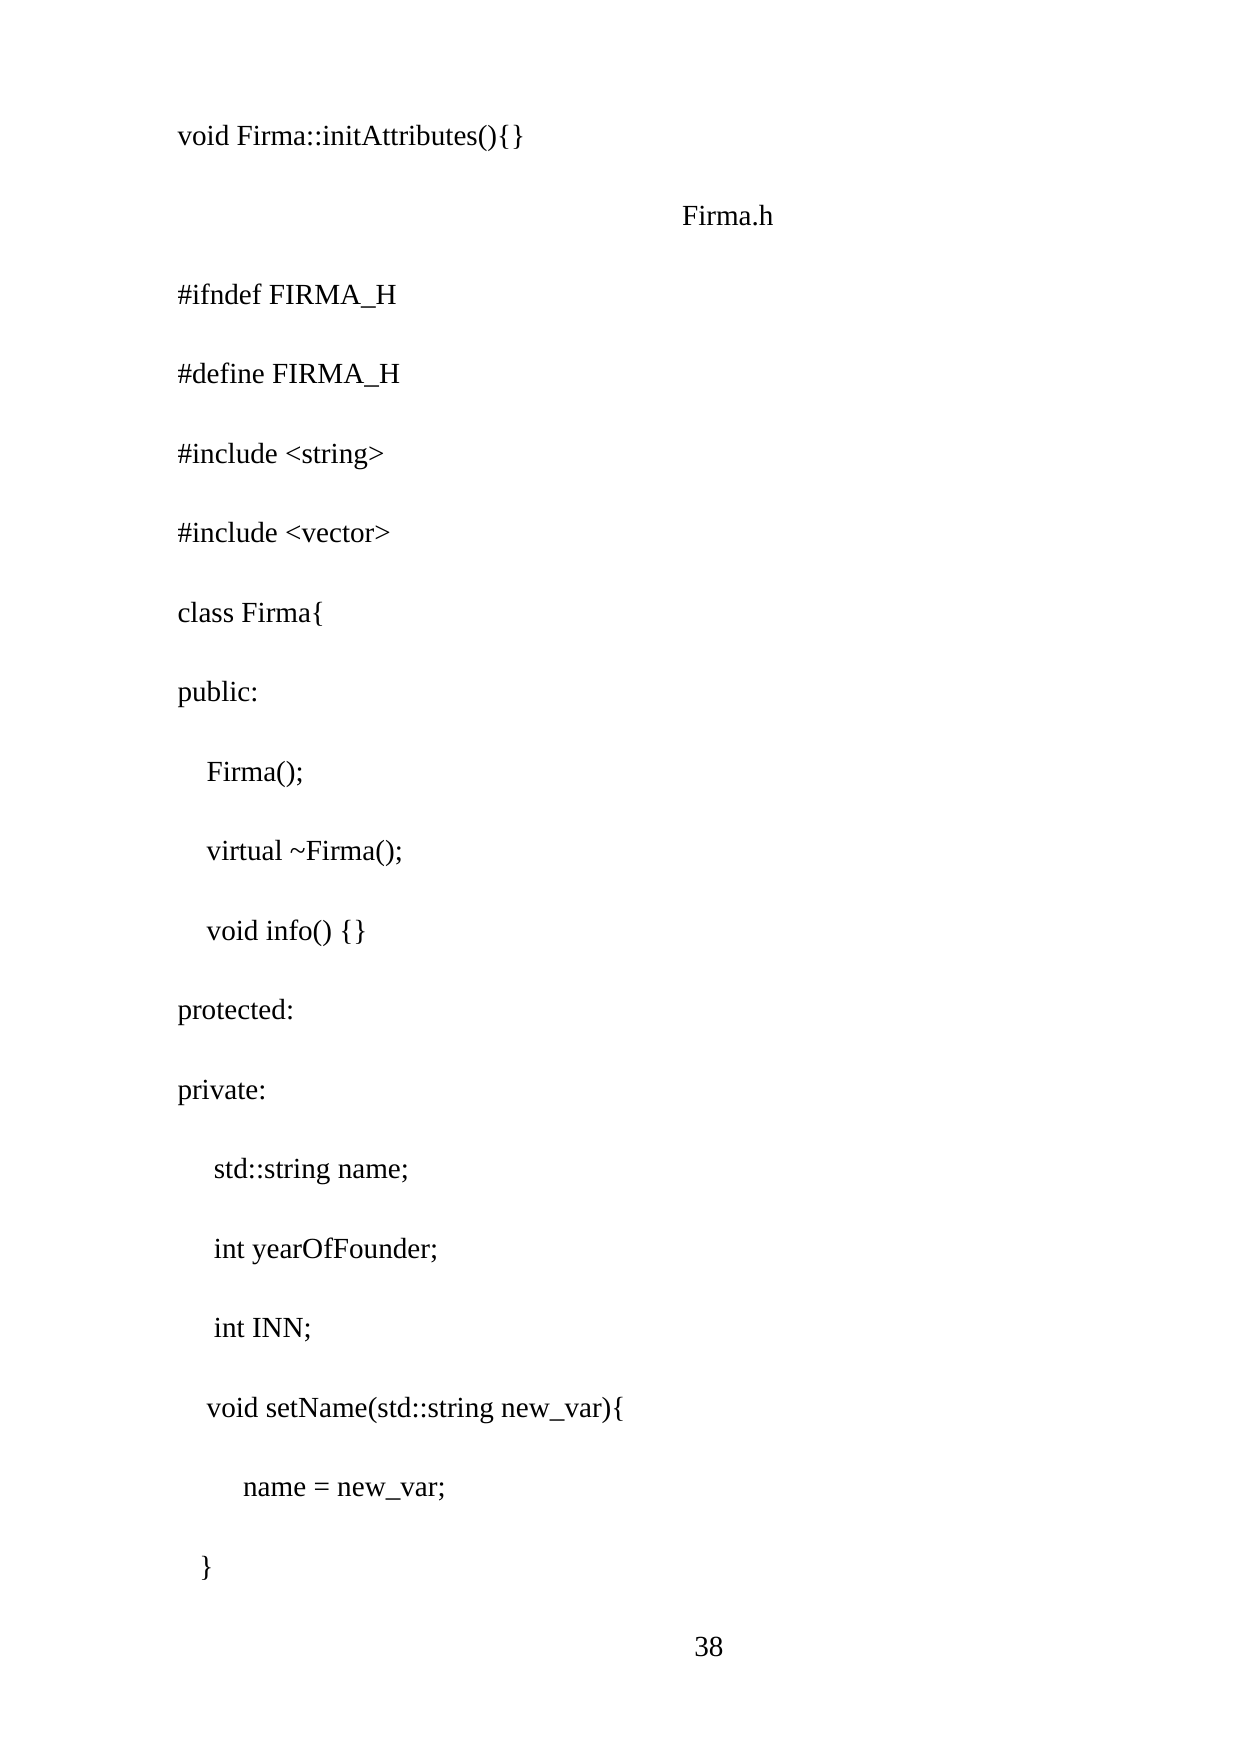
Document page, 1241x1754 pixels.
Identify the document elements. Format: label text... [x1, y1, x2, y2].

text int INN; [177, 1310, 1152, 1344]
text Firma(); [177, 754, 1152, 787]
text class Firma{ [177, 595, 1152, 628]
text #define FIRMA_H [177, 357, 1152, 390]
text #ifndef FIRMA_H [177, 277, 1152, 311]
text virtual ~Firma(); [177, 833, 1152, 867]
text void info() {} [177, 913, 1152, 946]
text int yearOfFounder; [177, 1231, 1152, 1264]
text private: [177, 1072, 1152, 1105]
text Firma.h [215, 198, 1152, 231]
text void setName(std::string new_var){ [177, 1390, 1152, 1423]
text public: [177, 674, 1152, 708]
text #include <vector> [177, 516, 1152, 549]
text name = new_var; [177, 1469, 1152, 1503]
text void Firma::initAttributes(){} [177, 118, 1152, 152]
text protected: [177, 992, 1152, 1026]
text #include <string> [177, 436, 1152, 469]
text std::string name; [177, 1151, 1152, 1185]
text } [177, 1549, 1152, 1582]
